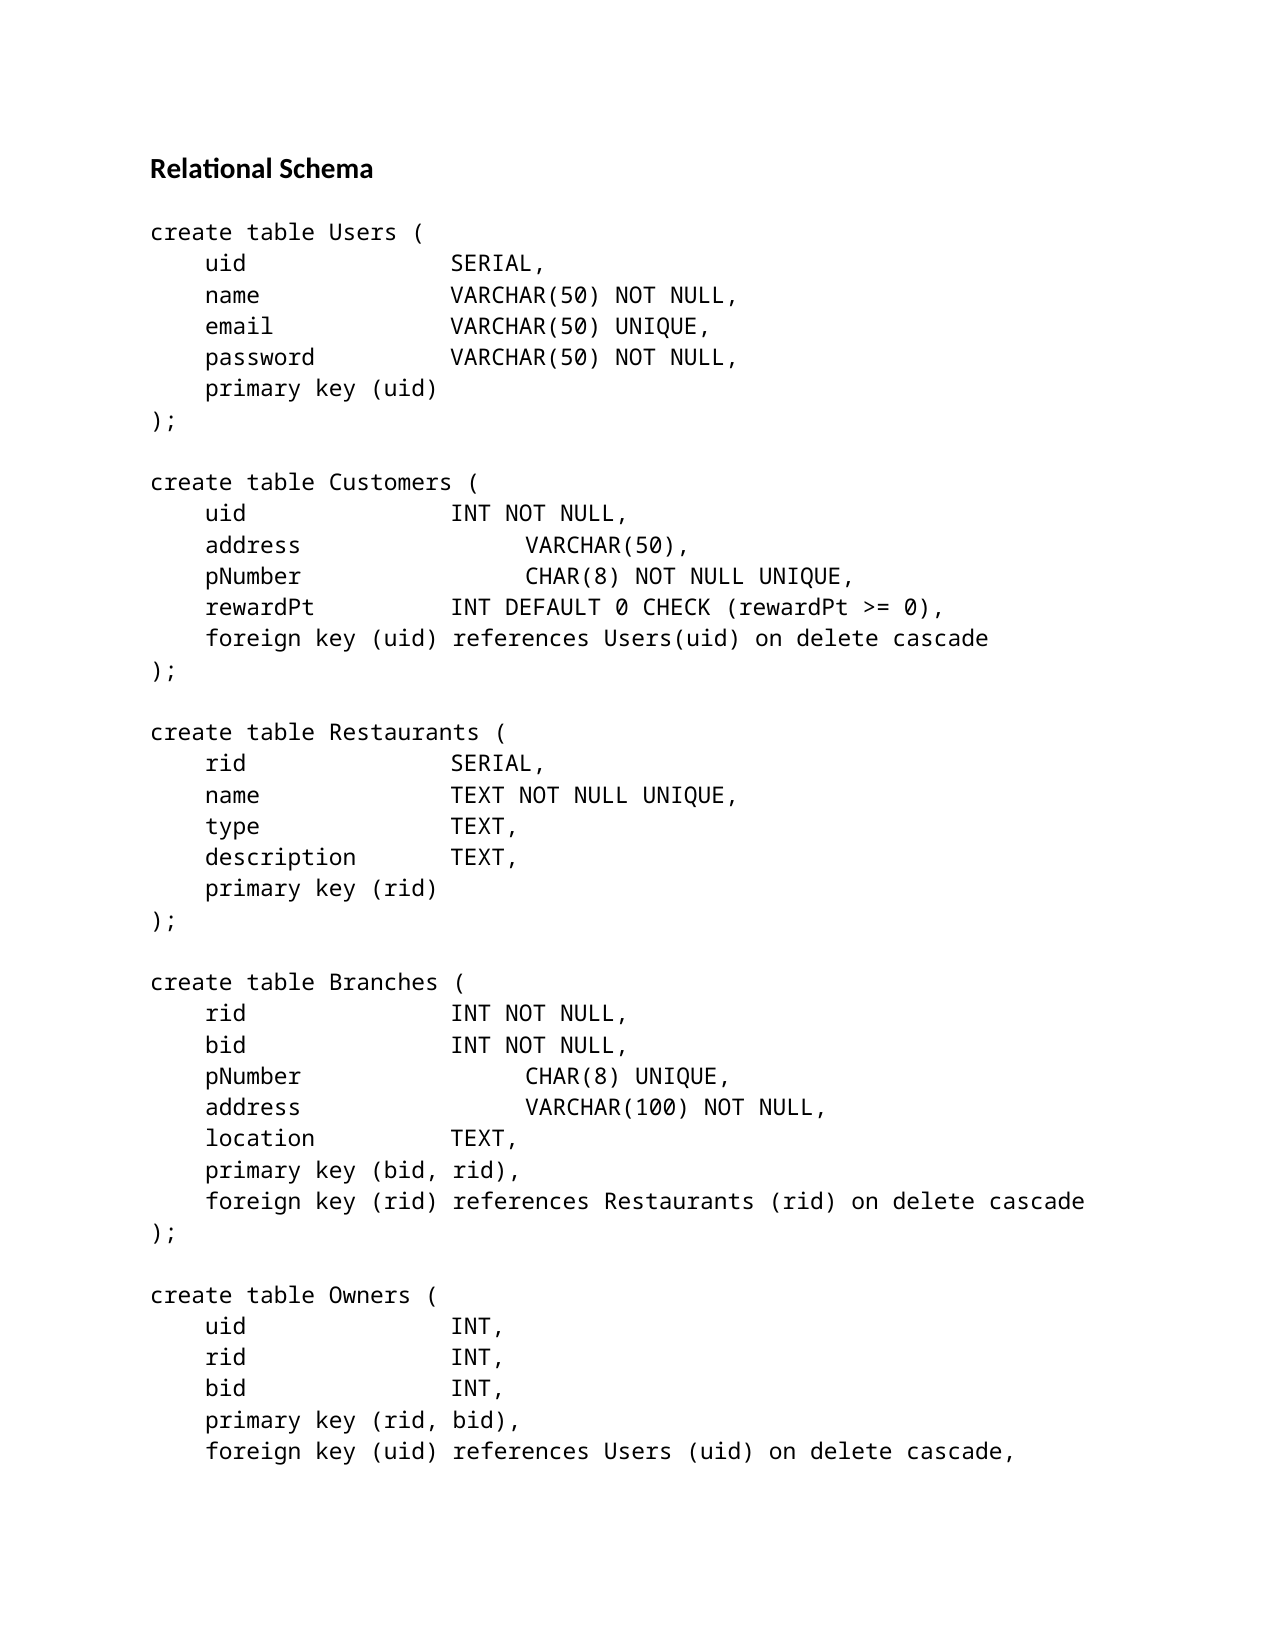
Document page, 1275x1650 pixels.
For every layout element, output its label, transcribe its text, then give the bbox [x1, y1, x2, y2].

text ); [150, 404, 1125, 435]
text address VARCHAR(100) NOT NULL, [150, 1091, 1125, 1122]
text rid INT NOT NULL, [150, 997, 1125, 1029]
text name TEXT NOT NULL UNIQUE, [150, 779, 1125, 810]
text uid SERIAL, [150, 247, 1125, 279]
text primary key (rid, bid), [150, 1404, 1125, 1435]
text rid SERIAL, [150, 747, 1125, 779]
text primary key (rid) [150, 872, 1125, 904]
text name VARCHAR(50) NOT NULL, [150, 279, 1125, 310]
text pNumber CHAR(8) NOT NULL UNIQUE, [150, 560, 1125, 591]
text password VARCHAR(50) NOT NULL, [150, 341, 1125, 372]
text rewardPt INT DEFAULT 0 CHECK (rewardPt >= 0), [150, 591, 1125, 622]
text pNumber CHAR(8) UNIQUE, [150, 1060, 1125, 1091]
text foreign key (rid) references Restaurants (rid) on delete cascade [150, 1185, 1125, 1216]
text type TEXT, [150, 810, 1125, 841]
text email VARCHAR(50) UNIQUE, [150, 310, 1125, 341]
text primary key (bid, rid), [150, 1154, 1125, 1185]
text address VARCHAR(50), [150, 529, 1125, 560]
text primary key (uid) [150, 372, 1125, 404]
text location TEXT, [150, 1122, 1125, 1154]
text create table Users ( [150, 216, 1125, 247]
text uid INT NOT NULL, [150, 497, 1125, 529]
text description TEXT, [150, 841, 1125, 872]
text foreign key (uid) references Users(uid) on delete cascade [150, 622, 1125, 654]
text ); [150, 654, 1125, 685]
text create table Customers ( [150, 466, 1125, 497]
text ); [150, 904, 1125, 935]
text foreign key (uid) references Users (uid) on delete cascade, [150, 1435, 1125, 1466]
text Relational Schema [150, 150, 1125, 186]
text create table Branches ( [150, 966, 1125, 997]
text bid INT NOT NULL, [150, 1029, 1125, 1060]
text create table Owners ( [150, 1279, 1125, 1310]
text uid INT, [150, 1310, 1125, 1341]
text ); [150, 1216, 1125, 1247]
text bid INT, [150, 1372, 1125, 1404]
text create table Restaurants ( [150, 716, 1125, 747]
text rid INT, [150, 1341, 1125, 1372]
